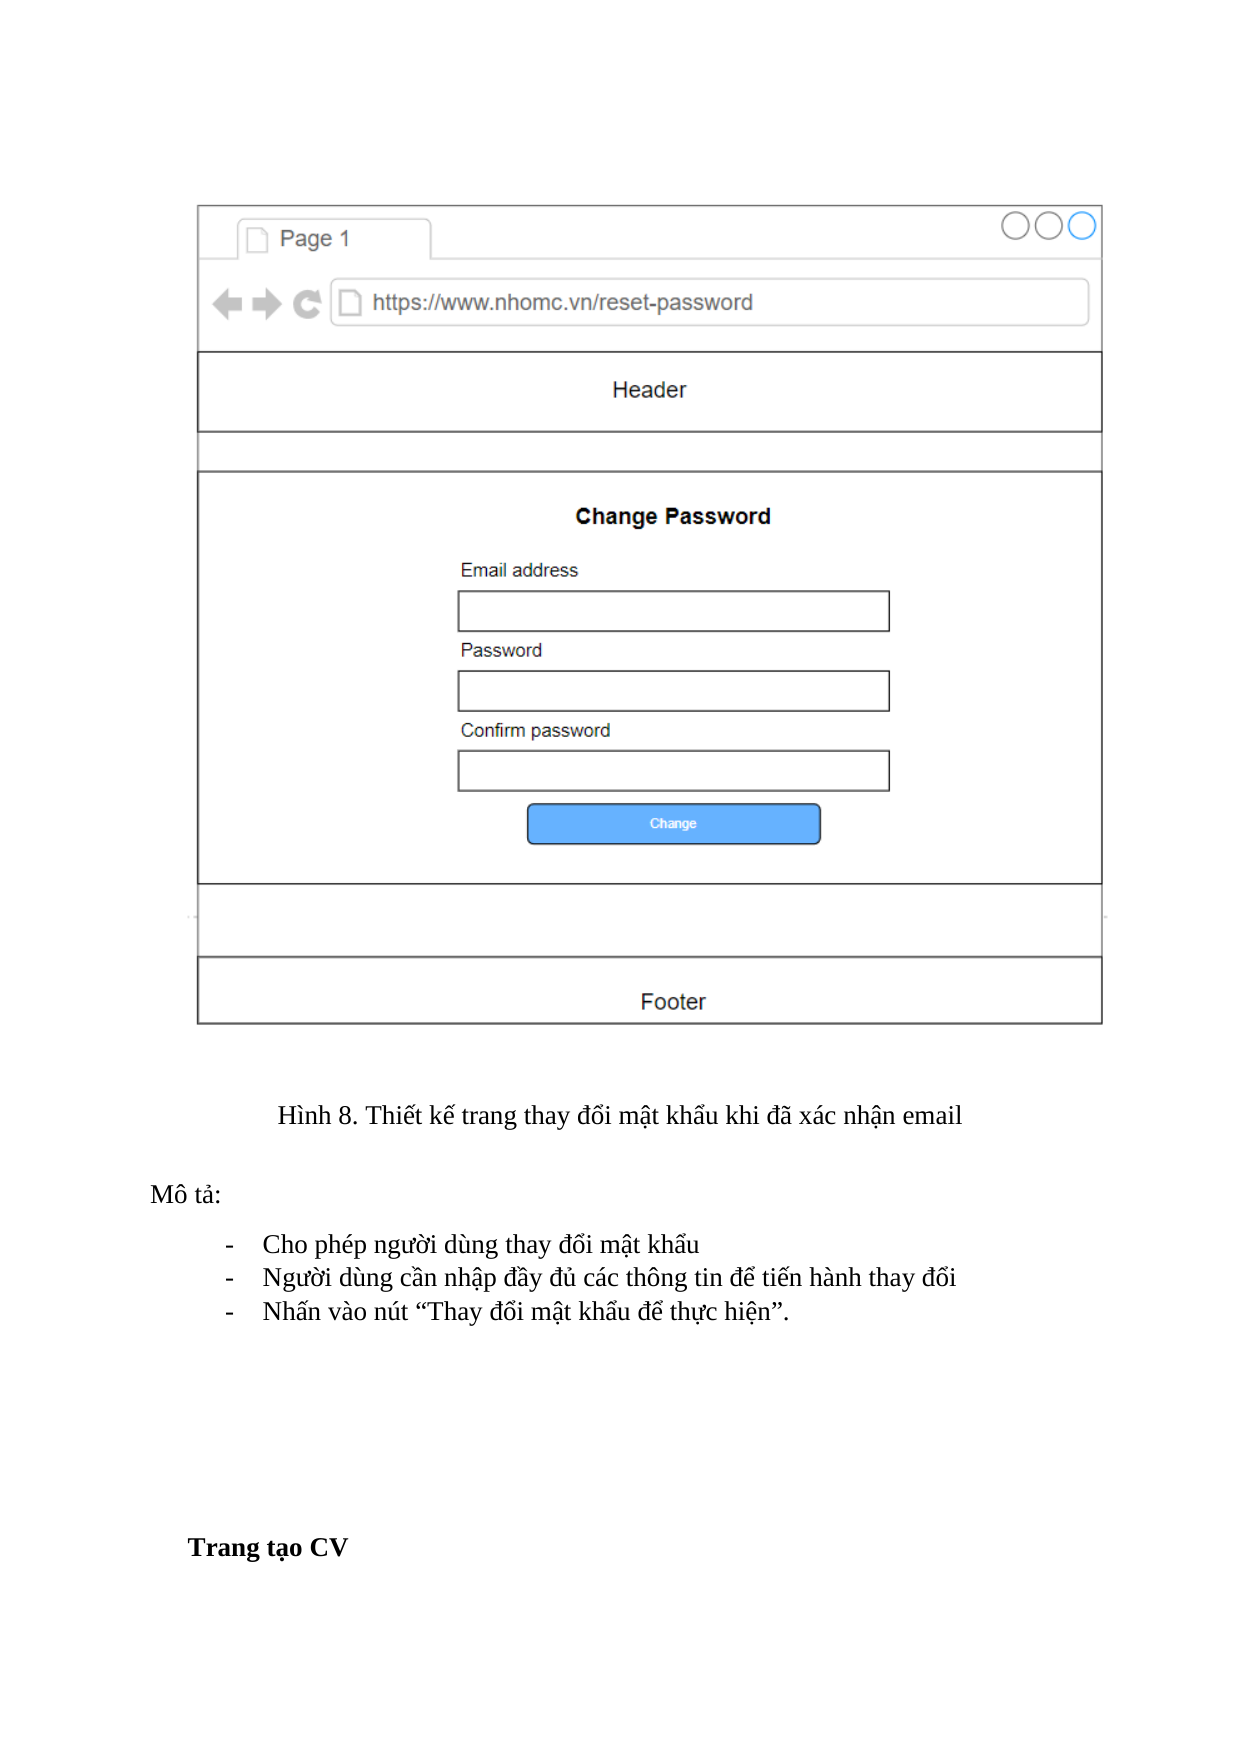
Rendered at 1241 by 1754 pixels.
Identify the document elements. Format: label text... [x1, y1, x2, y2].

subtitle Hình 8. Thiết kế trang thay đổi mật khẩu khi đã xác nhận email [150, 1099, 1090, 1130]
text Mô tả: [150, 1178, 1090, 1209]
text Trang tạo CV [187, 1531, 1090, 1562]
picture [187, 195, 1109, 1036]
list Người dùng cần nhập đầy đủ các thông tin để tiến hành thay đổi [225, 1262, 1090, 1293]
list Nhấn vào nút “Thay đổi mật khẩu để thực hiện”. [225, 1295, 1090, 1326]
list Cho phép người dùng thay đổi mật khẩu [225, 1228, 1090, 1259]
